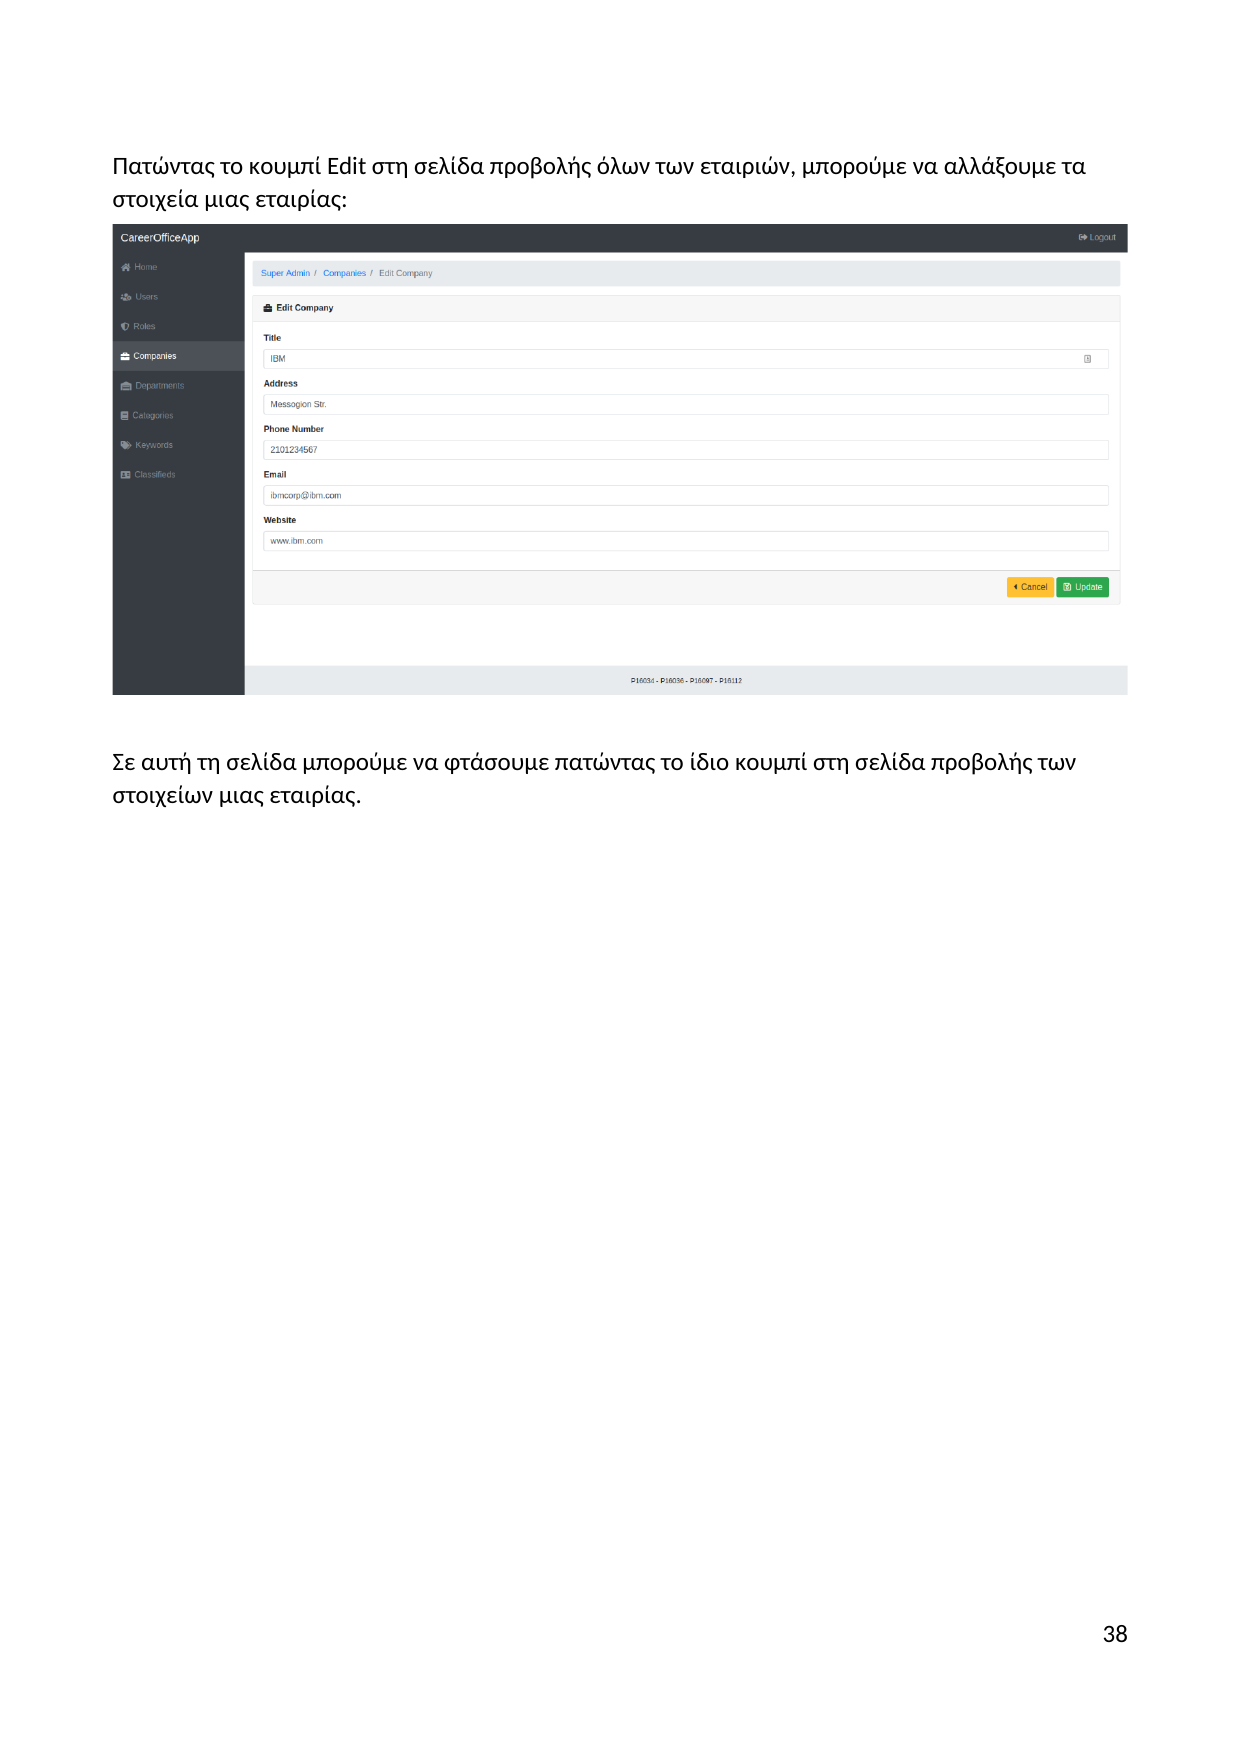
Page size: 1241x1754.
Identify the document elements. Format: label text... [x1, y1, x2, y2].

text Σε αυτή τη σελίδα μπορούμε να φτάσουμε πατώντας το ίδιο κουμπί στη σελίδα προβολής των στοιχείων μιας εταιρίας. [112, 746, 1128, 810]
picture [112, 224, 1128, 695]
text Πατώντας το κουμπί Edit στη σελίδα προβολής όλων των εταιριών, μπορούμε να αλλάξουμε τα στοιχεία μιας εταιρίας: [112, 150, 1128, 213]
